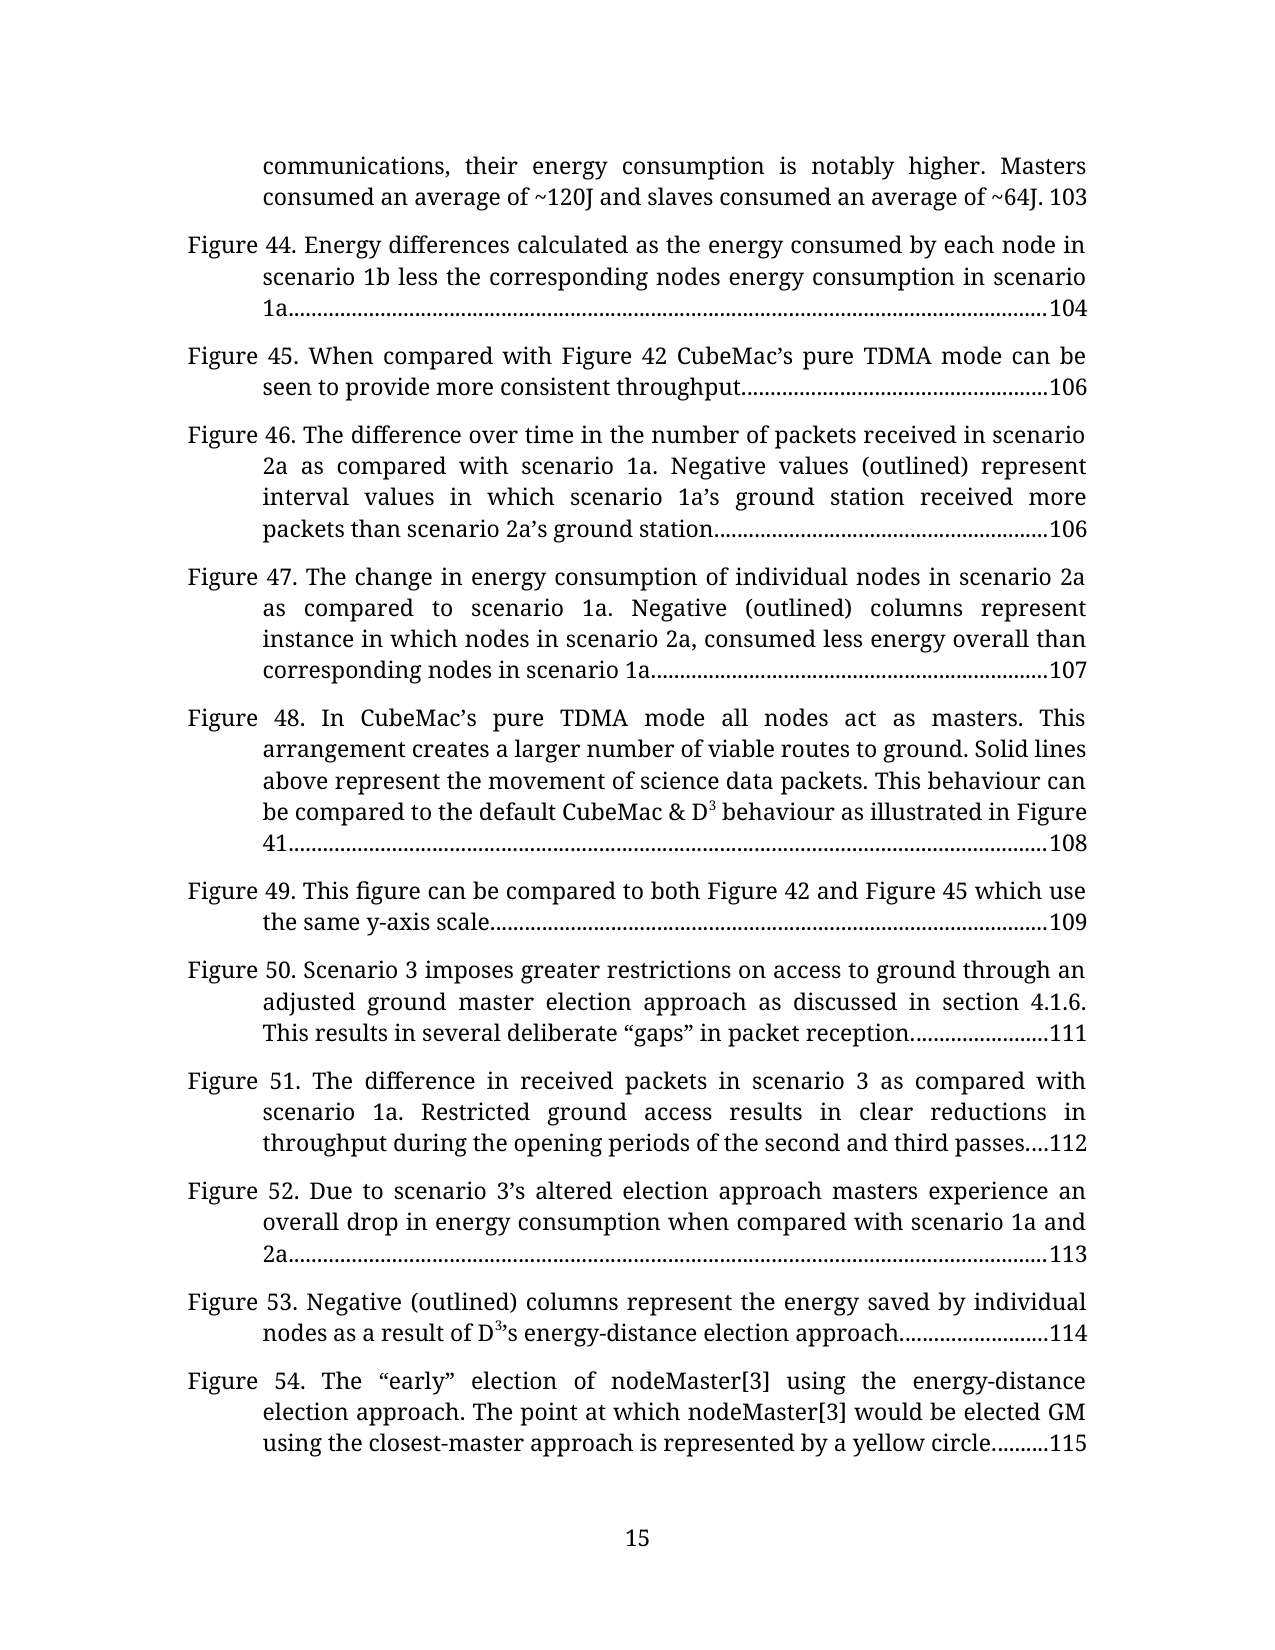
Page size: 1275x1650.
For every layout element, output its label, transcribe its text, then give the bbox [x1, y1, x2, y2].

text Figure 50. Scenario 3 imposes greater restrictions on access to ground through an adjusted ground master election approach as discussed in section 4.1.6. This results in several deliberate “gaps” in packet reception. 111 [187, 954, 1087, 1048]
text Figure 46. The difference over time in the number of packets received in scenario 2a as compared with scenario 1a. Negative values (outlined) represent interval values in which scenario 1a’s ground station received more packets than scenario 2a’s ground station. 106 [187, 419, 1087, 544]
text Figure 47. The change in energy consumption of individual nodes in scenario 2a as compared to scenario 1a. Negative (outlined) columns represent instance in which nodes in scenario 2a, consumed less energy overall than corresponding nodes in scenario 1a. 107 [187, 560, 1087, 685]
text Figure 54. The “early” election of nodeMaster[3] using the energy-distance election approach. The point at which nodeMaster[3] would be elected GM using the closest-master approach is represented by a yellow circle. 115 [187, 1364, 1087, 1458]
text Figure 53. Negative (outlined) columns represent the energy saved by individual nodes as a result of D3’s energy-distance election approach. 114 [187, 1285, 1087, 1348]
text Figure 44. Energy differences calculated as the energy consumed by each node in scenario 1b less the corresponding nodes energy consumption in scenario 1a. 104 [187, 229, 1087, 323]
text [187, 150, 1087, 212]
text Figure 51. The difference in received packets in scenario 3 as compared with scenario 1a. Restricted ground access results in clear reductions in throughput during the opening periods of the second and third passes. 112 [187, 1064, 1087, 1158]
text Figure 48. In CubeMac’s pure TDMA mode all nodes act as masters. This arrangement creates a larger number of viable routes to ground. Solid lines above represent the movement of science data packets. This behaviour can be compared to the default CubeMac & D3 behaviour as illustrated in Figure 41. 108 [187, 702, 1087, 858]
text Figure 49. This figure can be compared to both Figure 42 and Figure 45 which use the same y-axis scale. 109 [187, 875, 1087, 937]
text Figure 52. Due to scenario 3’s altered election approach masters experience an overall drop in energy consumption when compared with scenario 1a and 2a. 113 [187, 1175, 1087, 1269]
text Figure 45. When compared with Figure 42 CubeMac’s pure TDMA mode can be seen to provide more consistent throughput. 106 [187, 339, 1087, 402]
